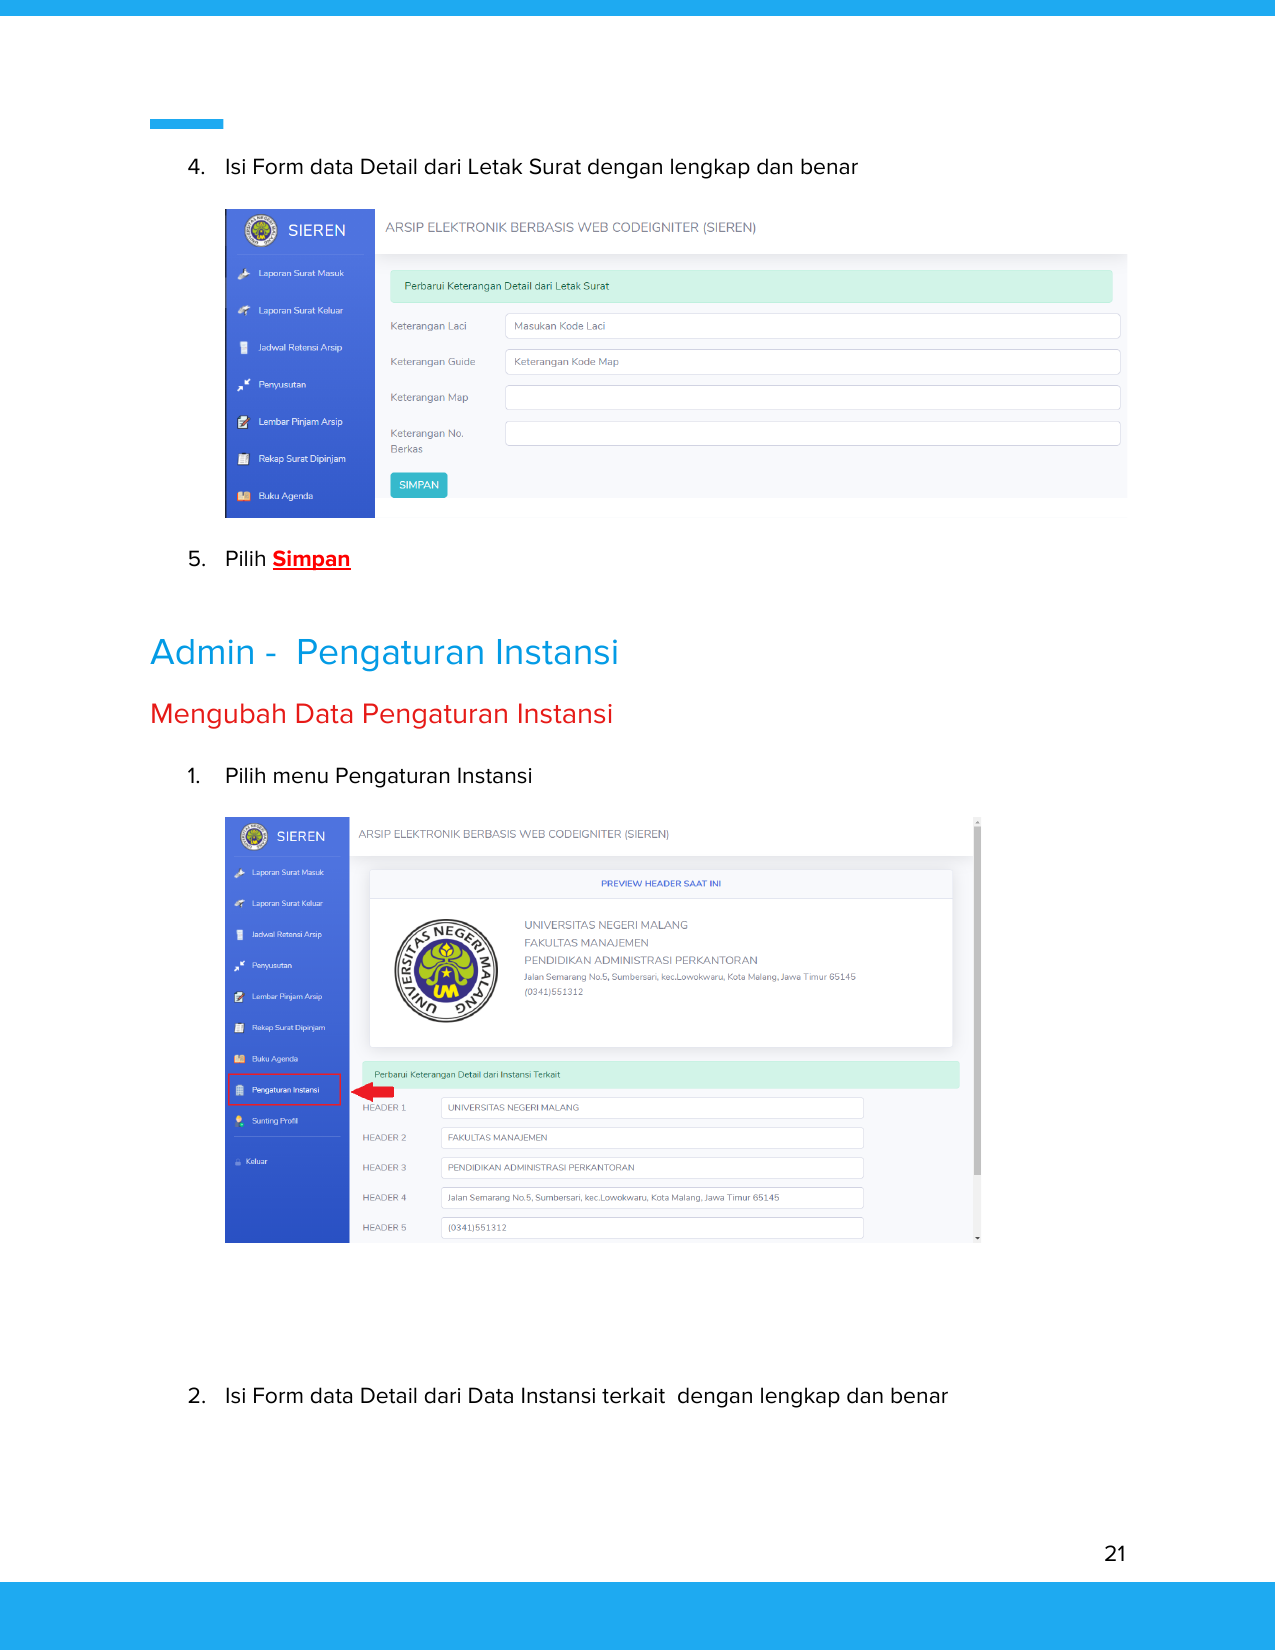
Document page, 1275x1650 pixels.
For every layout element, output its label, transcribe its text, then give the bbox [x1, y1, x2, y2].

list Pilih Simpan [187, 545, 1125, 573]
list Isi Form data Detail dari Data Instansi terkait dengan lengkap dan benar [187, 1382, 1125, 1410]
subtitle Mengubah Data Pengaturan Instansi [150, 697, 1125, 732]
picture [150, 119, 224, 129]
picture [0, 1582, 1275, 1650]
picture [225, 209, 1128, 518]
picture [225, 817, 982, 1243]
picture [0, 0, 1275, 16]
subtitle Admin - Pengaturan Instansi [150, 630, 1125, 676]
list Isi Form data Detail dari Letak Surat dengan lengkap dan benar [187, 154, 1125, 182]
list Pilih menu Pengaturan Instansi [187, 762, 1125, 790]
